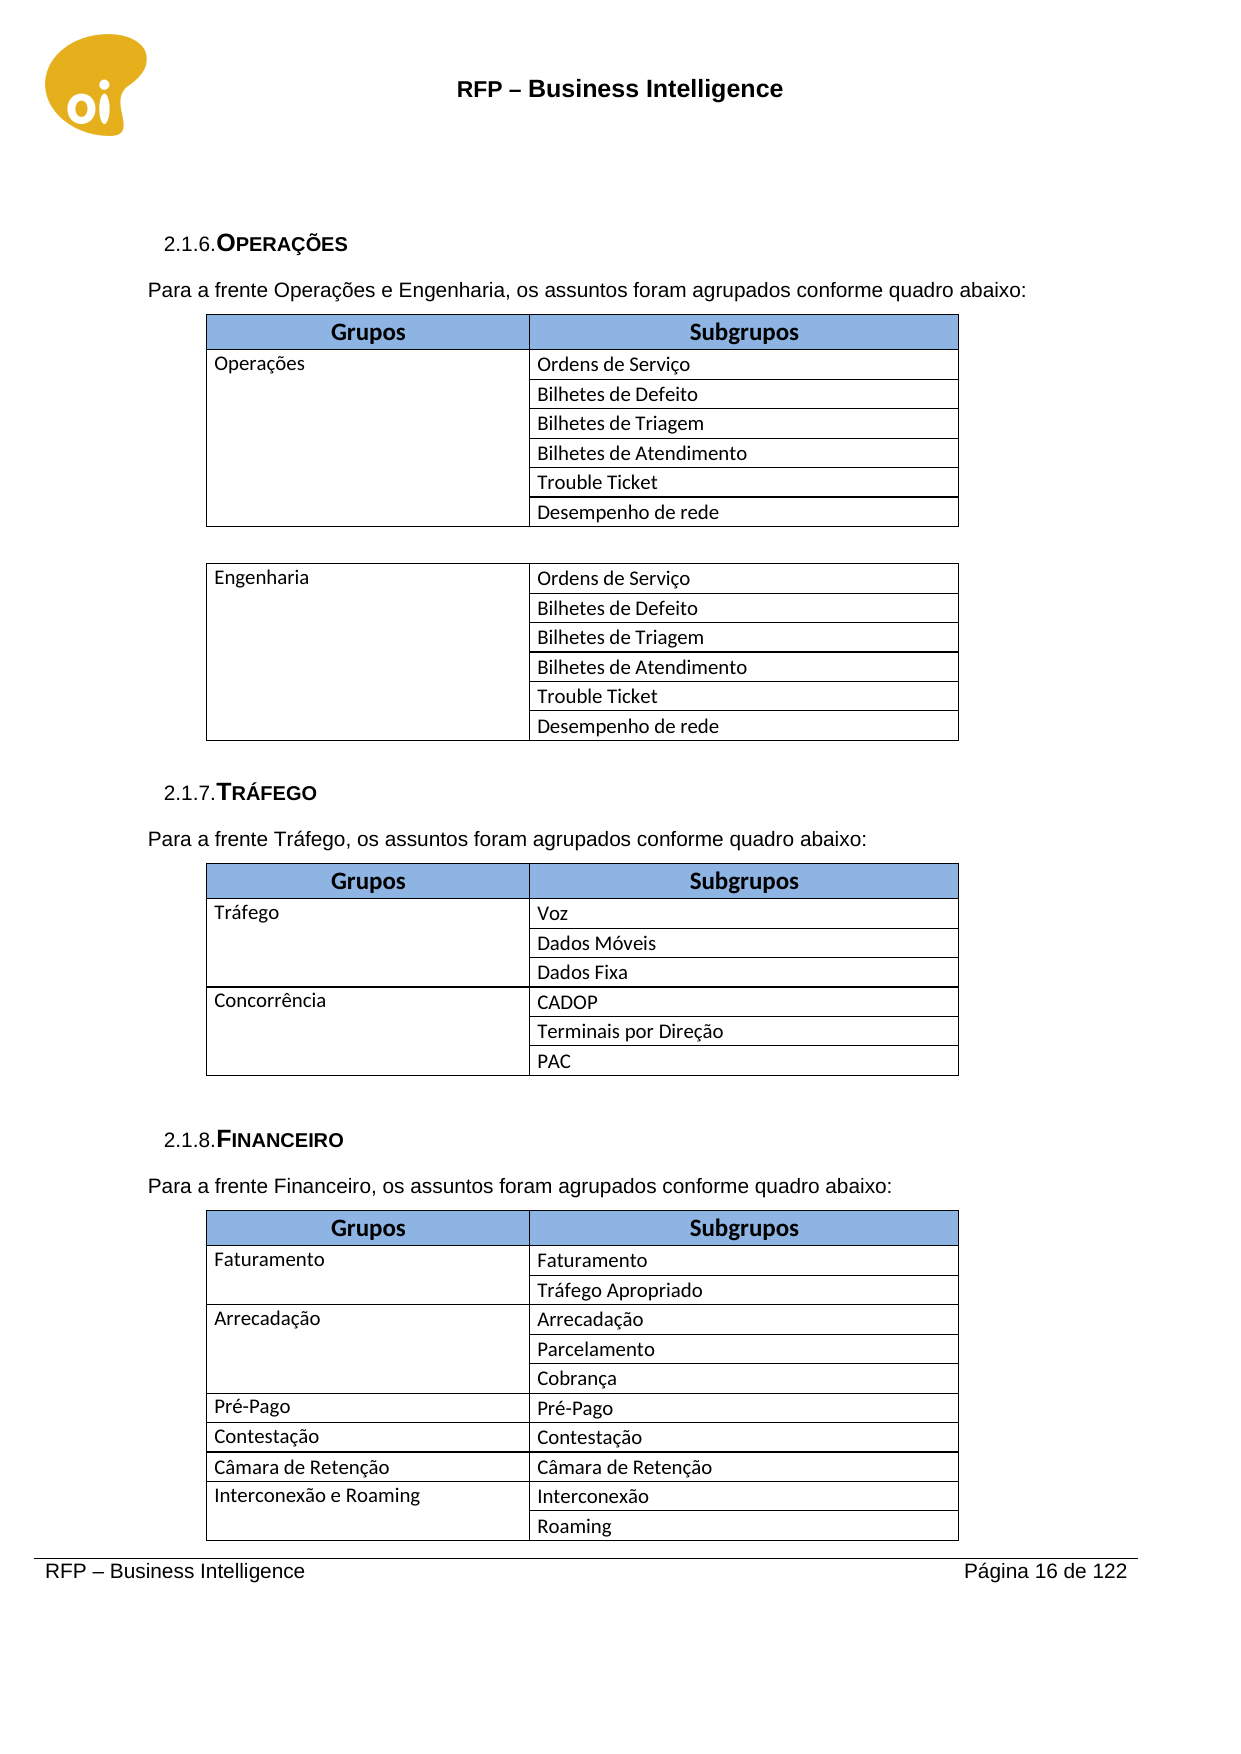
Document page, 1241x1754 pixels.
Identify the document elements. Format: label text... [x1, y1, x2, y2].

table_cell Arrecadação [530, 1305, 958, 1333]
table_cell Dados Móveis [530, 929, 958, 957]
table_header Ordens de Serviço [530, 564, 958, 592]
table_cell Cobrança [530, 1364, 958, 1392]
text Para a frente Financeiro, os assuntos foram agrupados conforme quadro abaixo: [148, 1174, 1152, 1198]
table_cell Tráfego [207, 899, 529, 986]
table_header Subgrupos [530, 864, 958, 898]
table_cell Terminais por Direção [530, 1017, 958, 1045]
table_cell Arrecadação [207, 1305, 529, 1392]
table_cell Voz [530, 899, 958, 927]
table_header Subgrupos [530, 315, 958, 349]
table_cell Pré-Pago [530, 1394, 958, 1422]
table_cell Bilhetes de Atendimento [530, 439, 958, 467]
table_cell Parcelamento [530, 1335, 958, 1363]
table_header Grupos [207, 864, 529, 898]
table_cell Trouble Ticket [530, 468, 958, 496]
text Para a frente Tráfego, os assuntos foram agrupados conforme quadro abaixo: [148, 827, 1152, 851]
table_cell Interconexão e Roaming [207, 1482, 529, 1540]
table_cell Bilhetes de Triagem [530, 623, 958, 651]
table_header Subgrupos [530, 1211, 958, 1245]
table_header Grupos [207, 315, 529, 349]
picture [45, 34, 147, 136]
table_cell Desempenho de rede [530, 498, 958, 526]
table_cell Câmara de Retenção [207, 1453, 529, 1481]
table_cell Contestação [207, 1423, 529, 1451]
table_cell Ordens de Serviço [530, 350, 958, 378]
table_cell Pré-Pago [207, 1394, 529, 1422]
text Para a frente Operações e Engenharia, os assuntos foram agrupados conforme quadro abaixo: [148, 278, 1152, 302]
table_cell Bilhetes de Triagem [530, 409, 958, 437]
table_cell Bilhetes de Atendimento [530, 653, 958, 681]
subtitle Tráfego [164, 777, 1152, 806]
table_header Engenharia [207, 564, 529, 740]
table_cell Desempenho de rede [530, 711, 958, 740]
table_cell Dados Fixa [530, 958, 958, 986]
table_cell CADOP [530, 988, 958, 1016]
table_cell Bilhetes de Defeito [530, 594, 958, 622]
subtitle Financeiro [164, 1124, 1152, 1153]
table_cell Trouble Ticket [530, 682, 958, 710]
table_header Grupos [207, 1211, 529, 1245]
table_cell Tráfego Apropriado [530, 1276, 958, 1304]
table_cell Concorrência [207, 988, 529, 1075]
table_cell Bilhetes de Defeito [530, 380, 958, 408]
table_cell Interconexão [530, 1482, 958, 1510]
table_cell PAC [530, 1046, 958, 1075]
table_cell Faturamento [207, 1246, 529, 1304]
table_cell Câmara de Retenção [530, 1453, 958, 1481]
table_cell Contestação [530, 1423, 958, 1451]
subtitle Operações [164, 228, 1152, 257]
table_cell Faturamento [530, 1246, 958, 1274]
table_cell Roaming [530, 1511, 958, 1540]
table_cell Operações [207, 350, 529, 526]
